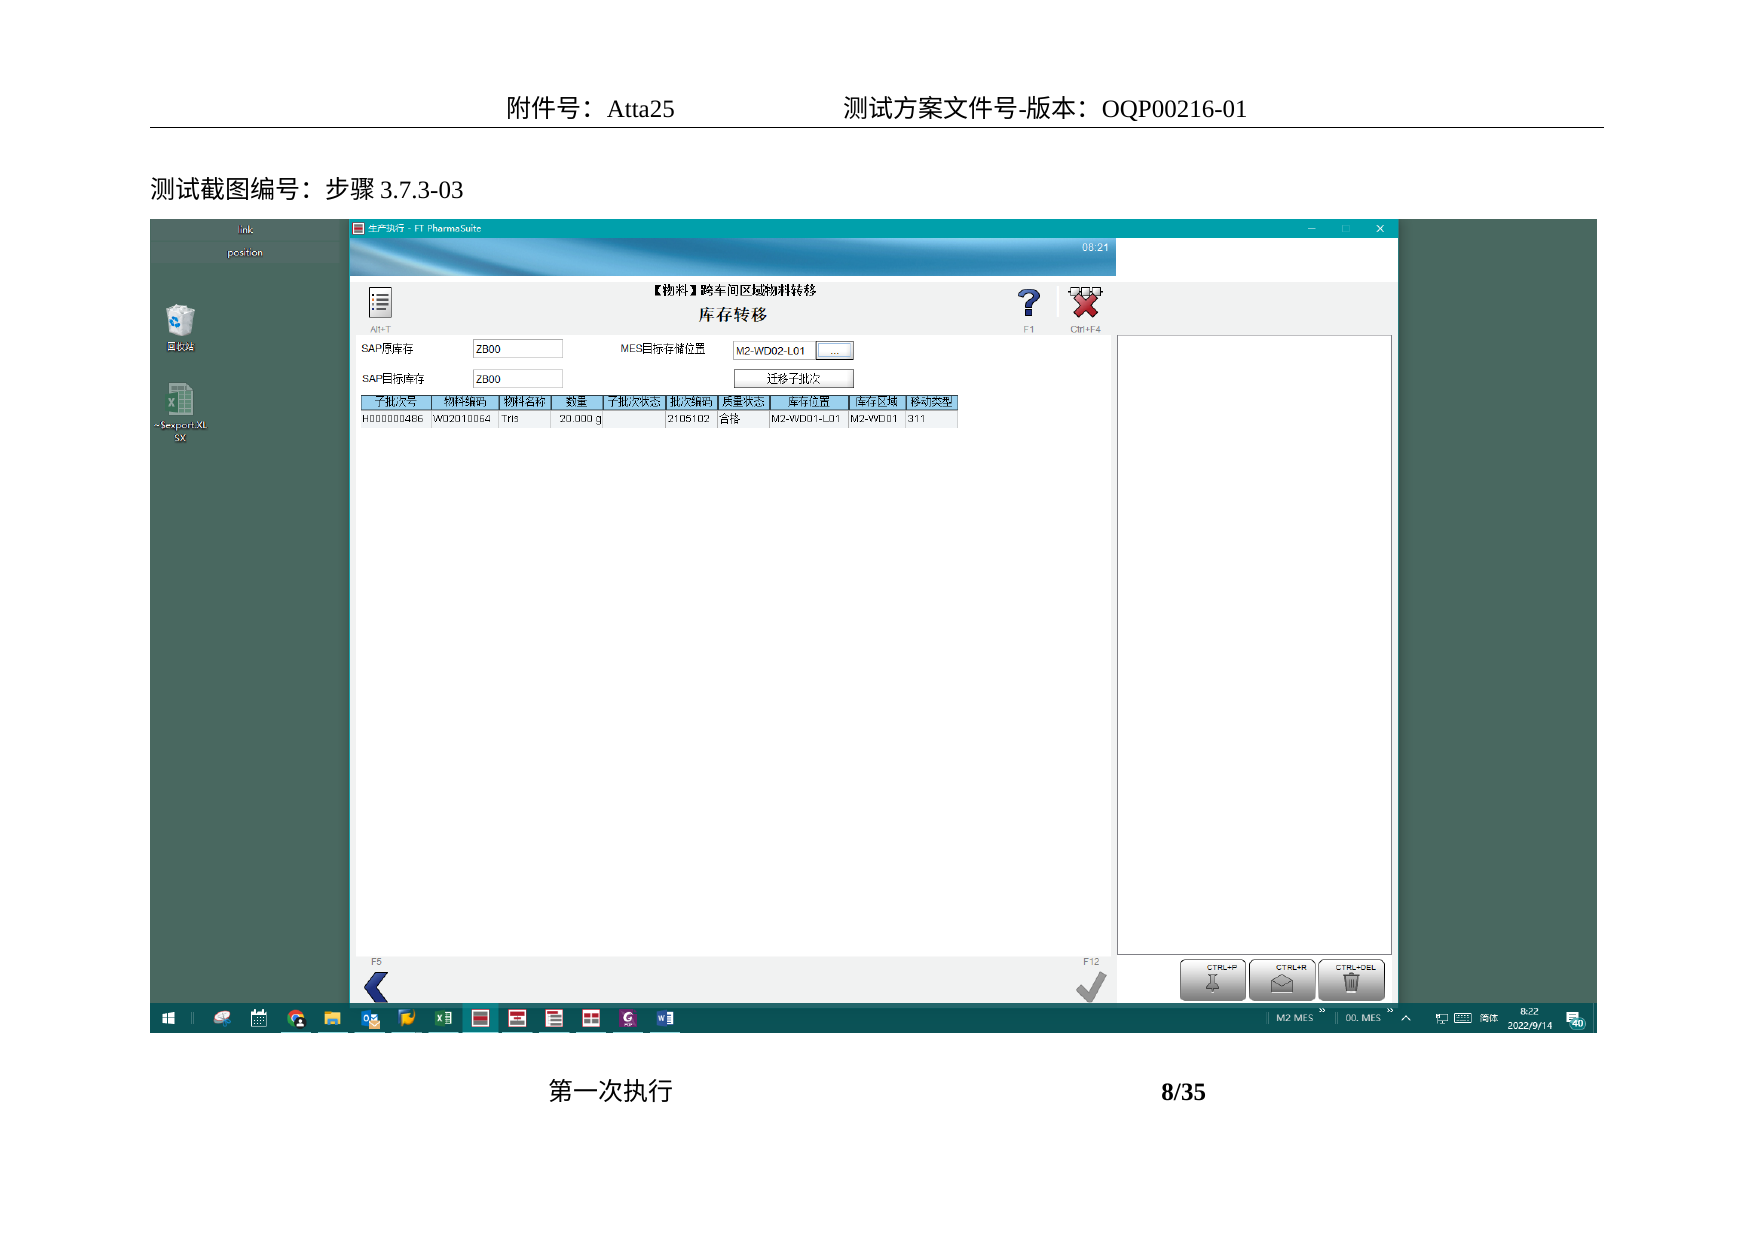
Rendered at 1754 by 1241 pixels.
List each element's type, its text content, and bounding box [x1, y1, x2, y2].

text 测试截图编号：步骤3.7.3-03 [150, 155, 1604, 220]
picture [150, 219, 1597, 1033]
